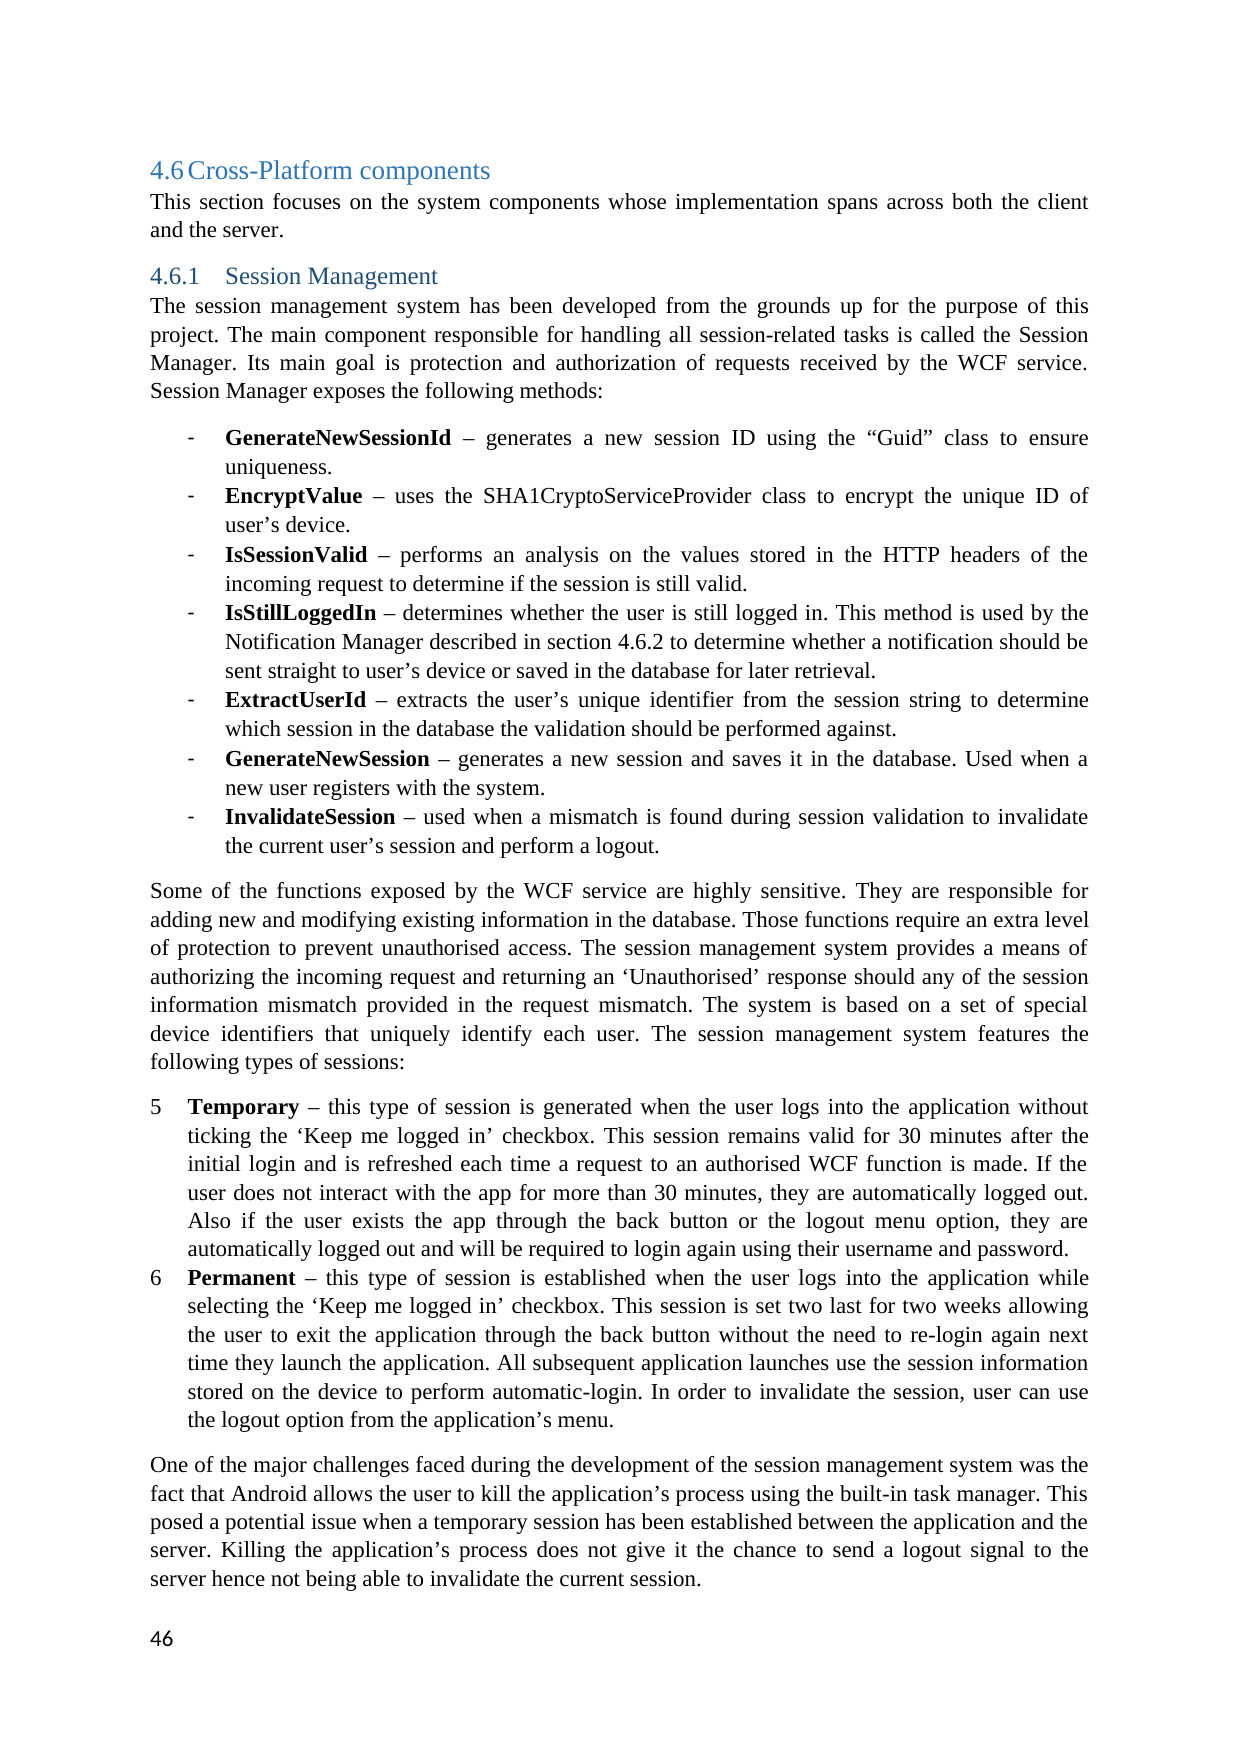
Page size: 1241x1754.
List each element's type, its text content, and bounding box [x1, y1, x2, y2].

list InvalidateSession – used when a mismatch is found during session validation to invalidate the current user’s session and perform a logout. [187, 802, 1090, 859]
list IsSessionValid – performs an analysis on the values stored in the HTTP headers of the incoming request to determine if the session is still valid. [187, 540, 1090, 596]
list ExtractUserId – extracts the user’s unique identifier from the session string to determine which session in the database the validation should be performed against. [187, 685, 1090, 742]
list GenerateNewSession – generates a new session and saves it in the database. Used when a new user registers with the system. [187, 744, 1090, 800]
text The session management system has been developed from the grounds up for the purpose of this project. The main component responsible for handling all session-related tasks is called the Session Manager. Its main goal is protection and authorization of requests received by the WCF service. Session Manager exposes the following methods: [150, 292, 1090, 404]
list Permanent – this type of session is established when the user logs into the application while selecting the ‘Keep me logged in’ checkbox. This session is set two last for two weeks allowing the user to exit the application through the back button without the need to re-login again next time they launch the application. All subsequent application launches use the session information stored on the device to perform automatic-login. In order to invalidate the session, user can use the logout option from the application’s menu. [150, 1264, 1090, 1432]
list EncryptValue – uses the SHA1CryptoServiceProvider class to encrypt the unique ID of user’s device. [187, 481, 1090, 538]
subtitle Session Management [150, 261, 1090, 290]
text Some of the functions exposed by the WCF service are highly sensitive. They are responsible for adding new and modifying existing information in the database. Those functions require an extra level of protection to prevent unauthorised access. The session management system provides a means of authorizing the incoming request and returning an ‘Unauthorised’ response should any of the session information mismatch provided in the request mismatch. The system is based on a set of special device identifiers that uniquely identify each user. The session management system features the following types of sessions: [150, 878, 1090, 1074]
list IsStillLoggedIn – determines whether the user is still logged in. This method is used by the Notification Manager described in section 4.6.2 to determine whether a notification should be sent straight to user’s device or saved in the database for later retrieval. [187, 598, 1090, 683]
list Temporary – this type of session is generated when the user logs into the application without ticking the ‘Keep me logged in’ checkbox. This session remains valid for 30 minutes after the initial login and is refreshed each time a request to an authorised WCF function is made. If the user does not interact with the app for more than 30 minutes, they are automatically logged out. Also if the user exists the app through the back button or the logout menu option, they are automatically logged out and will be required to login again using their username and password. [150, 1093, 1090, 1262]
list GenerateNewSessionId – generates a new session ID using the “Guid” class to ensure uniqueness. [187, 423, 1090, 479]
subtitle Cross-Platform components [150, 154, 1090, 185]
text One of the major challenges faced during the development of the session management system was the fact that Android allows the user to kill the application’s process using the built-in task manager. This posed a potential issue when a temporary session has been established between the application and the server. Killing the application’s process does not give it the chance to send a logout signal to the server hence not being able to invalidate the current session. [150, 1451, 1090, 1591]
text This section focuses on the system components whose implementation spans across both the client and the server. [150, 188, 1090, 242]
